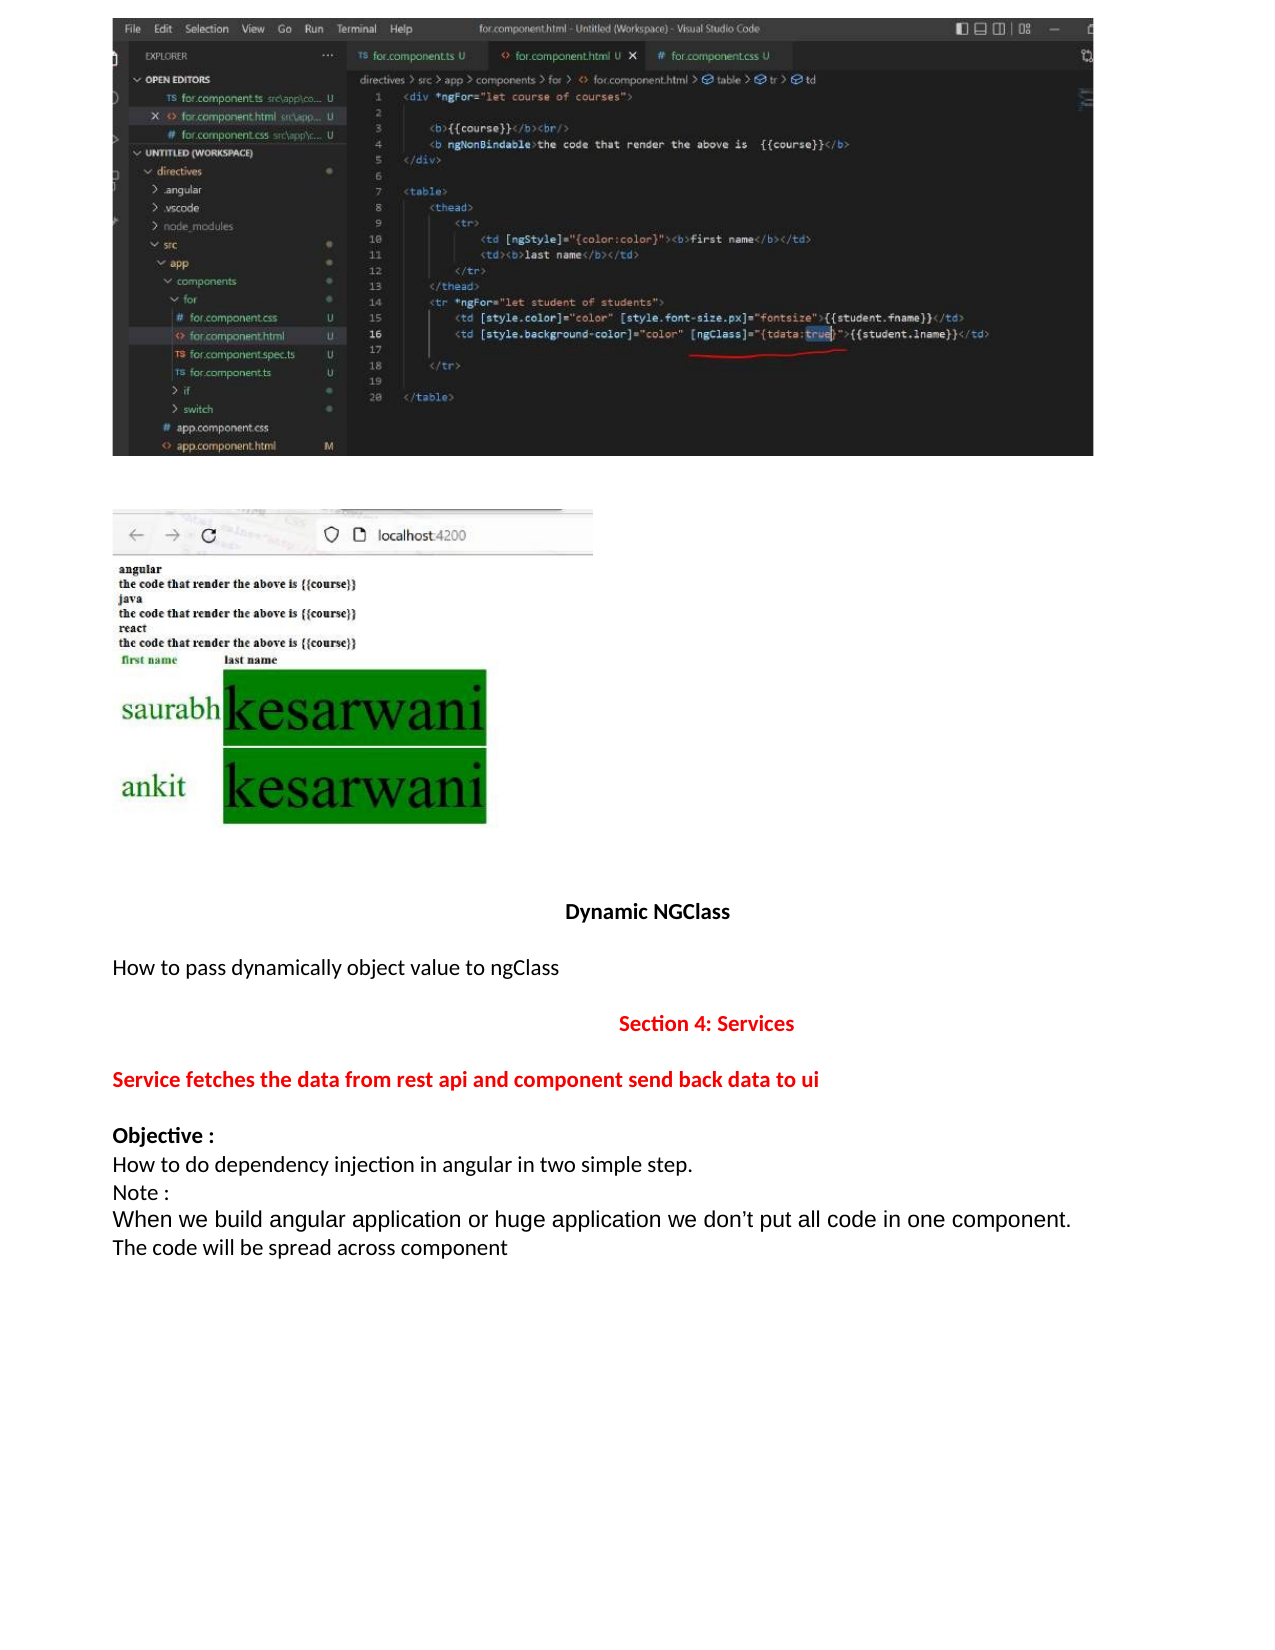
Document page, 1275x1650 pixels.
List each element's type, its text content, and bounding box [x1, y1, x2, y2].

picture [112, 509, 593, 829]
text When we build angular application or huge application we don’t put all code in one component. [112, 1206, 1275, 1232]
text Section 4: Services Service fetches the data from rest api and component send back data to ui [112, 1009, 822, 1093]
text The code will be spread across component [112, 1233, 1275, 1262]
text How to pass dynamically object value to ngClass [112, 953, 1275, 981]
text How to do dependency injection in angular in two simple step. Note : [112, 1150, 696, 1206]
picture [112, 18, 1094, 456]
subtitle Dynamic NGClass [448, 897, 847, 926]
text Objective : [112, 1122, 1275, 1149]
